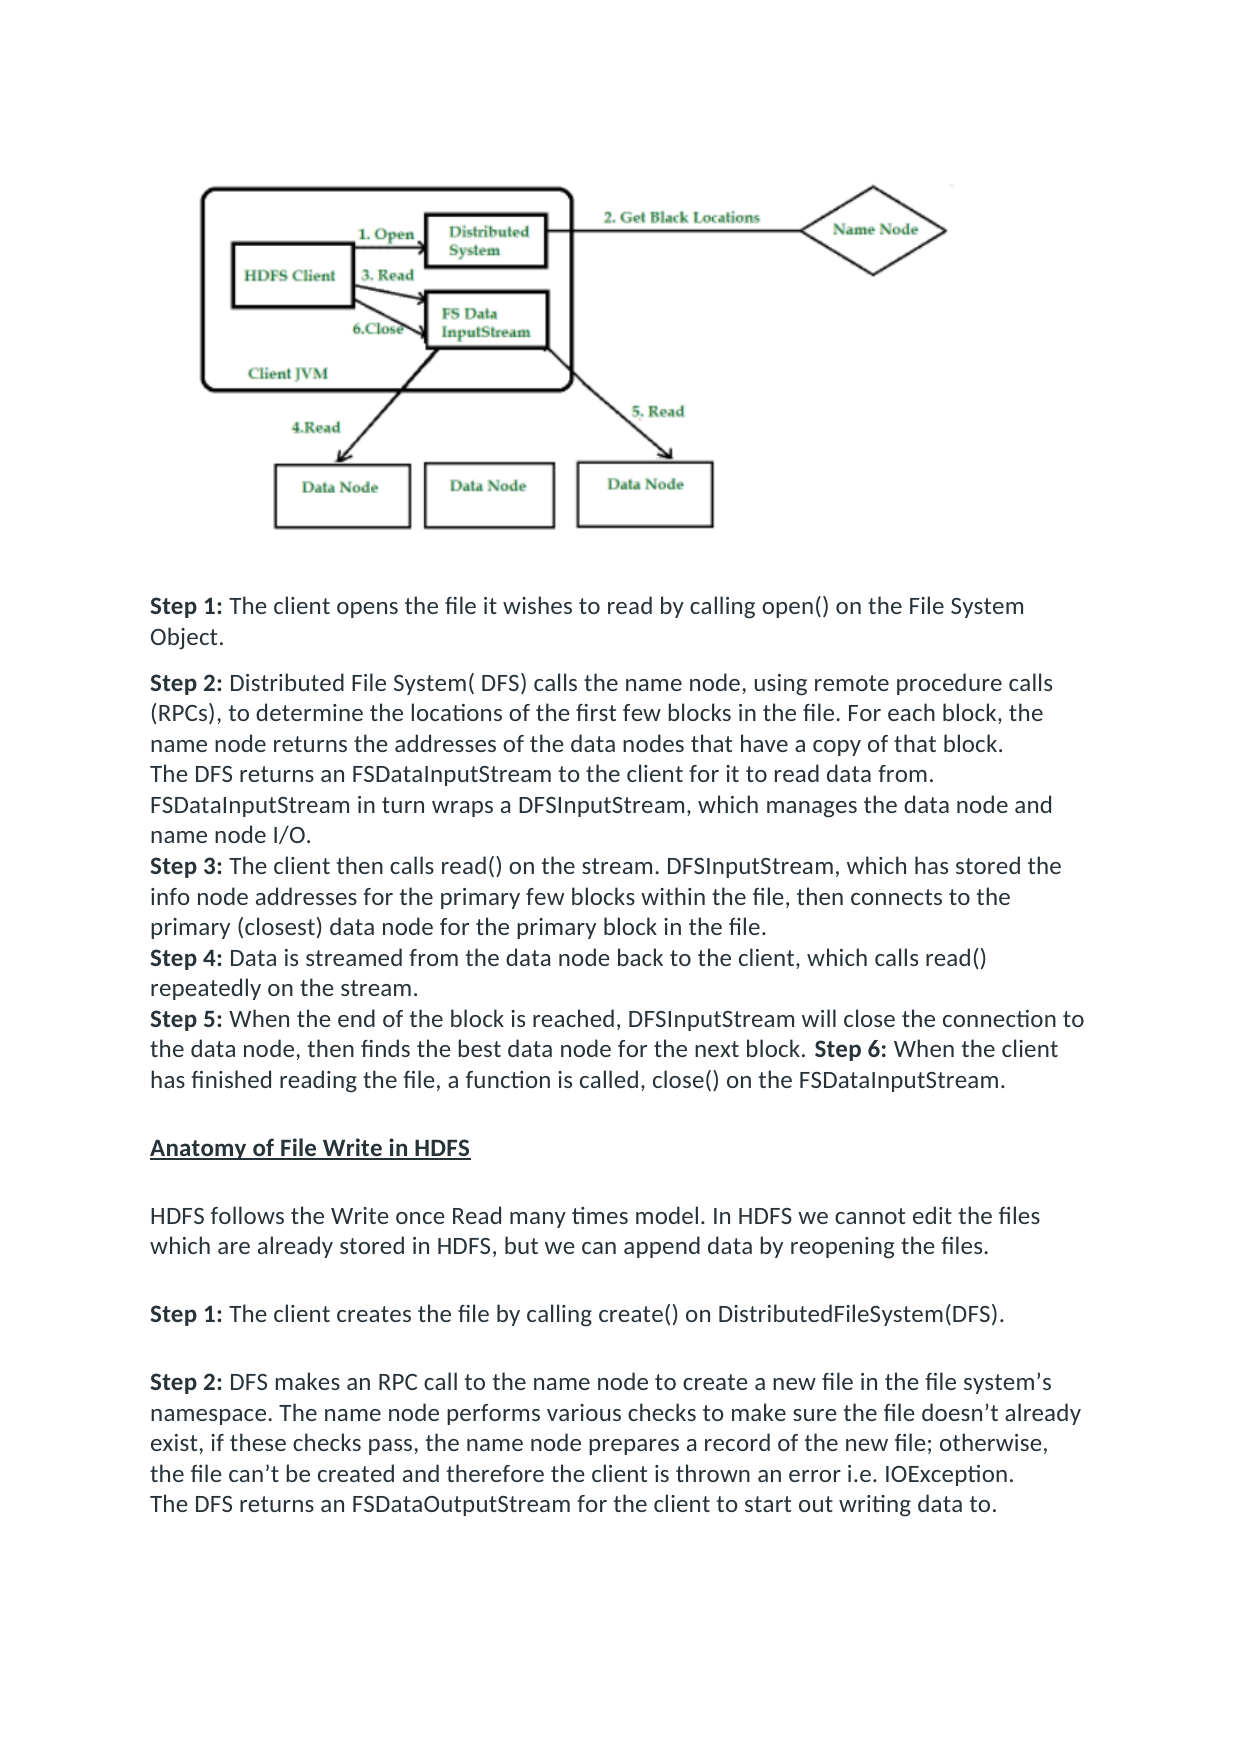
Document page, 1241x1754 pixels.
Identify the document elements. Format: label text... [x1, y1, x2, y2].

subtitle HDFS follows the Write once Read many times model. In HDFS we cannot edit the files which are already stored in HDFS, but we can append data by reopening the files. [150, 1200, 1090, 1261]
subtitle Anatomy of File Write in HDFS [150, 1132, 1090, 1162]
text The DFS returns an FSDataInputStream to the client for it to read data from. FSDataInputStream in turn wraps a DFSInputStream, which manages the data node and name node I/O. [150, 759, 1090, 850]
text The DFS returns an FSDataOutputStream for the client to start out writing data to. [150, 1488, 1090, 1519]
picture [150, 150, 984, 575]
text Step 2: Distributed File System( DFS) calls the name node, using remote procedure calls (RPCs), to determine the locations of the first few blocks in the file. For each block, the name node returns the addresses of the data nodes that have a copy of that block. [150, 667, 1090, 759]
text Step 1: The client opens the file it wishes to read by calling open() on the File System Object. [150, 590, 1090, 651]
text Step 4: Data is streamed from the data node back to the client, which calls read() repeatedly on the stream. [150, 942, 1090, 1003]
text Step 3: The client then calls read() on the stream. DFSInputStream, which has stored the info node addresses for the primary few blocks within the file, then connects to the primary (closest) data node for the primary block in the file. [150, 850, 1090, 942]
text Step 5: When the end of the block is reached, DFSInputStream will close the connection to the data node, then finds the best data node for the next block. Step 6: When the client has finished reading the file, a function is called, close() on the FSDataInputStream. [150, 1003, 1090, 1094]
subtitle Step 1: The client creates the file by calling create() on DistributedFileSystem(DFS). [150, 1298, 1090, 1329]
text Step 2: DFS makes an RPC call to the name node to create a new file in the file system’s namespace. The name node performs various checks to make sure the file doesn’t already exist, if these checks pass, the name node prepares a record of the new file; otherwise, the file can’t be created and therefore the client is thrown an error i.e. IOException. [150, 1366, 1090, 1488]
